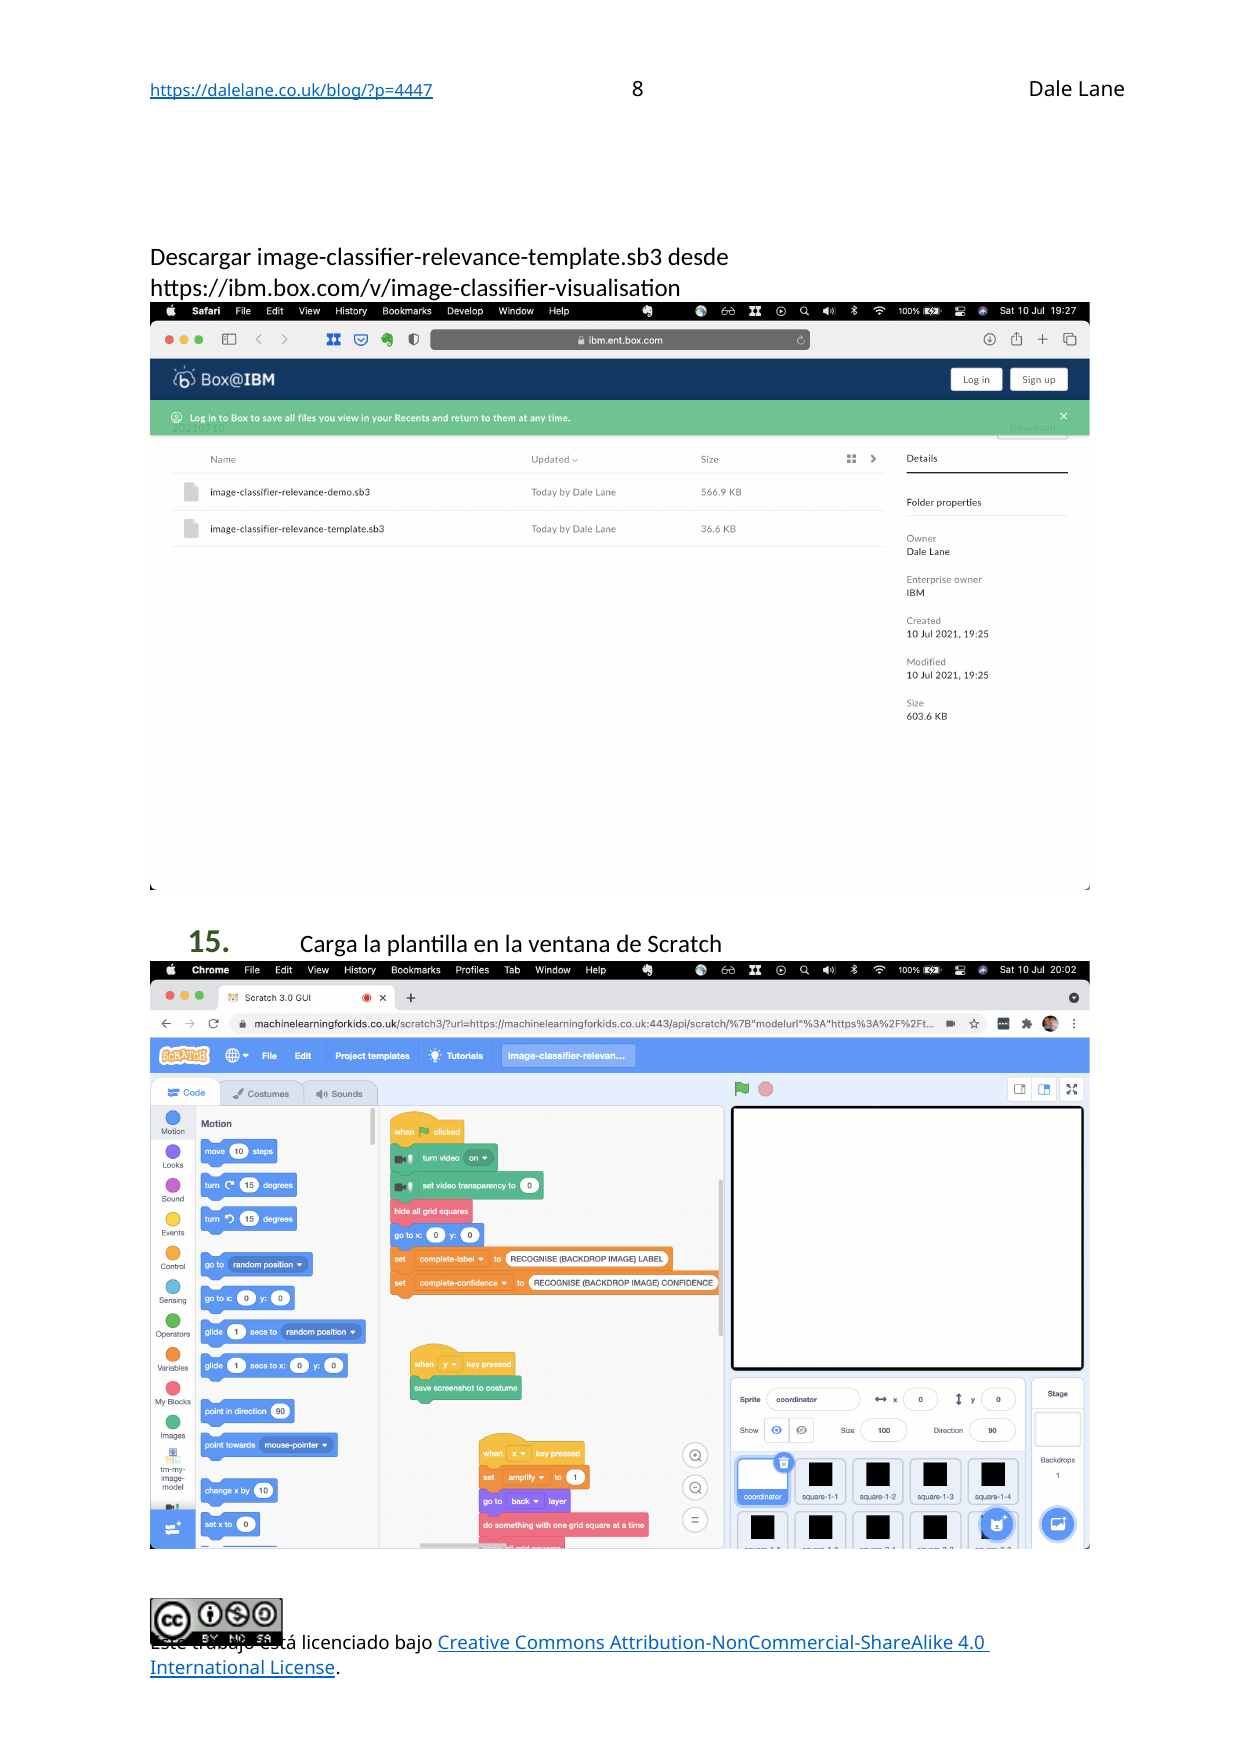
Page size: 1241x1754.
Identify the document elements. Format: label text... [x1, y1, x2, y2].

list Carga la plantilla en la ventana de Scratch [187, 920, 1090, 961]
text Descargar image-classifier-relevance-template.sb3 desde [150, 242, 1090, 272]
text https://ibm.box.com/v/image-classifier-visualisation [150, 272, 1090, 302]
